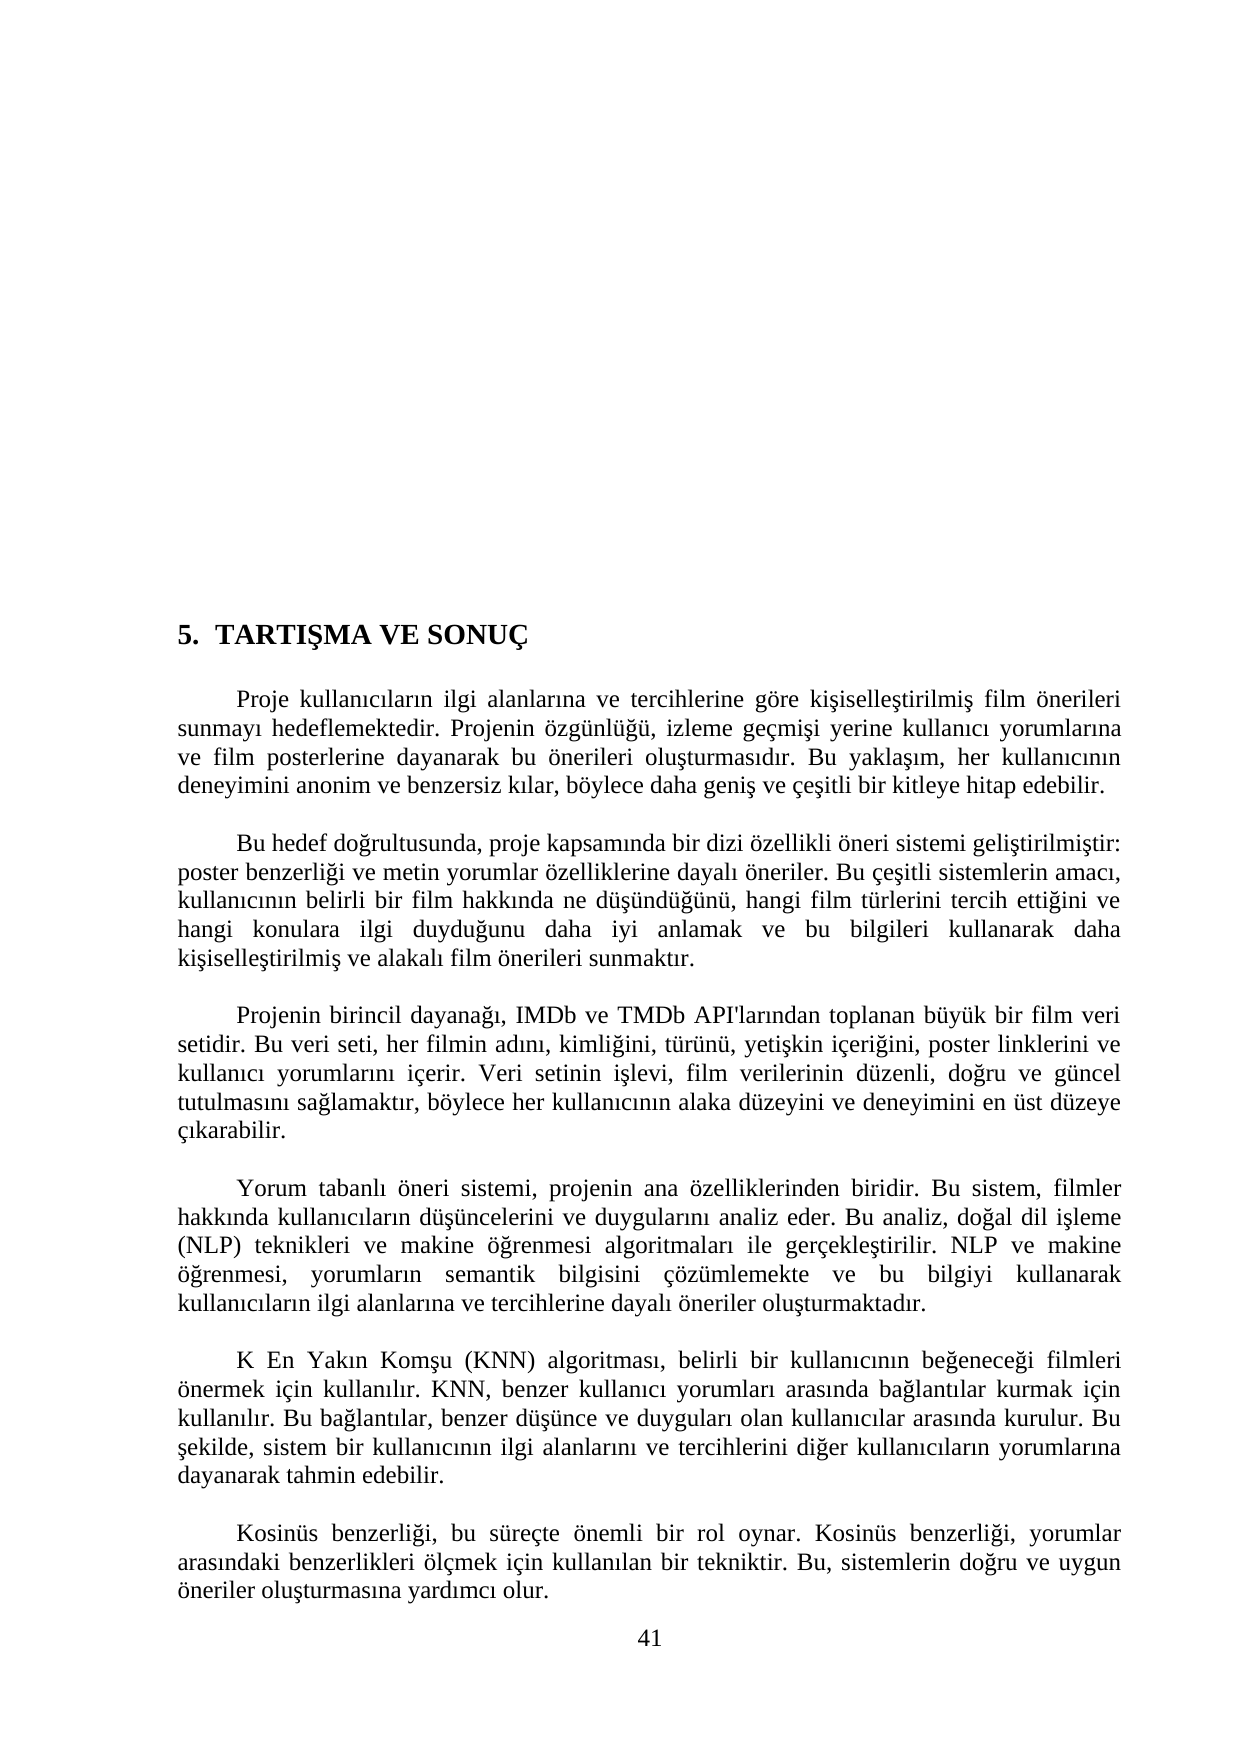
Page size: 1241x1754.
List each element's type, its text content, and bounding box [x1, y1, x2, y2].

text K En Yakın Komşu (KNN) algoritması, belirli bir kullanıcının beğeneceği filmleri önermek için kullanılır. KNN, benzer kullanıcı yorumları arasında bağlantılar kurmak için kullanılır. Bu bağlantılar, benzer düşünce ve duyguları olan kullanıcılar arasında kurulur. Bu şekilde, sistem bir kullanıcının ilgi alanlarını ve tercihlerini diğer kullanıcıların yorumlarına dayanarak tahmin edebilir. [177, 1346, 1122, 1489]
text Projenin birincil dayanağı, IMDb ve TMDb API'larından toplanan büyük bir film veri setidir. Bu veri seti, her filmin adını, kimliğini, türünü, yetişkin içeriğini, poster linklerini ve kullanıcı yorumlarını içerir. Veri setinin işlevi, film verilerinin düzenli, doğru ve güncel tutulmasını sağlamaktır, böylece her kullanıcının alaka düzeyini ve deneyimini en üst düzeye çıkarabilir. [177, 1001, 1122, 1144]
text Kosinüs benzerliği, bu süreçte önemli bir rol oynar. Kosinüs benzerliği, yorumlar arasındaki benzerlikleri ölçmek için kullanılan bir tekniktir. Bu, sistemlerin doğru ve uygun öneriler oluşturmasına yardımcı olur. [177, 1518, 1122, 1604]
text Yorum tabanlı öneri sistemi, projenin ana özelliklerinden biridir. Bu sistem, filmler hakkında kullanıcıların düşüncelerini ve duygularını analiz eder. Bu analiz, doğal dil işleme (NLP) teknikleri ve makine öğrenmesi algoritmaları ile gerçekleştirilir. NLP ve makine öğrenmesi, yorumların semantik bilgisini çözümlemekte ve bu bilgiyi kullanarak kullanıcıların ilgi alanlarına ve tercihlerine dayalı öneriler oluşturmaktadır. [177, 1173, 1122, 1317]
text Proje kullanıcıların ilgi alanlarına ve tercihlerine göre kişiselleştirilmiş film önerileri sunmayı hedeflemektedir. Projenin özgünlüğü, izleme geçmişi yerine kullanıcı yorumlarına ve film posterlerine dayanarak bu önerileri oluşturmasıdır. Bu yaklaşım, her kullanıcının deneyimini anonim ve benzersiz kılar, böylece daha geniş ve çeşitli bir kitleye hitap edebilir. [177, 684, 1122, 799]
list TARTIŞMA VE SONUÇ [177, 617, 1122, 651]
text Bu hedef doğrultusunda, proje kapsamında bir dizi özellikli öneri sistemi geliştirilmiştir: poster benzerliği ve metin yorumlar özelliklerine dayalı öneriler. Bu çeşitli sistemlerin amacı, kullanıcının belirli bir film hakkında ne düşündüğünü, hangi film türlerini tercih ettiğini ve hangi konulara ilgi duyduğunu daha iyi anlamak ve bu bilgileri kullanarak daha kişiselleştirilmiş ve alakalı film önerileri sunmaktır. [177, 828, 1122, 972]
